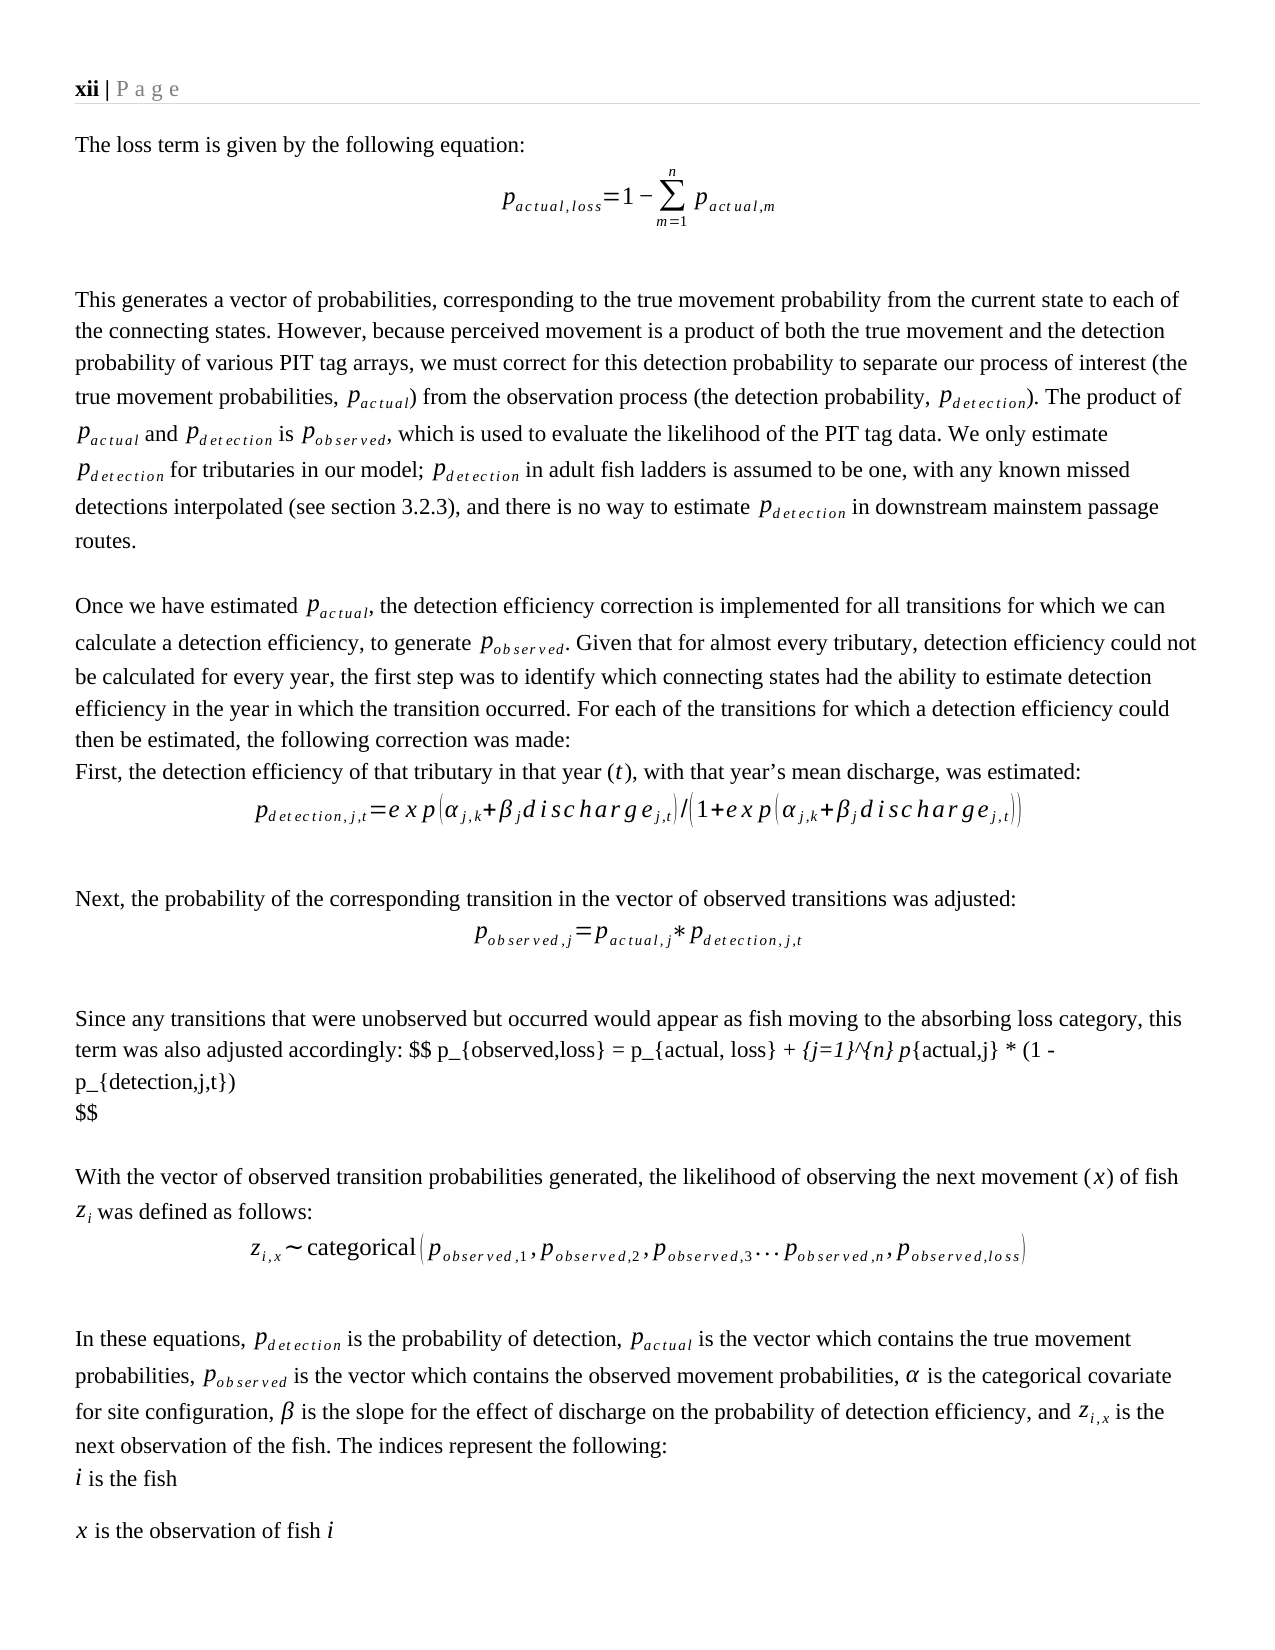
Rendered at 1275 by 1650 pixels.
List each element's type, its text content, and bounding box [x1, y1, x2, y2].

text $$ [75, 1099, 1200, 1126]
text This generates a vector of probabilities, corresponding to the true movement probability from the current state to each of the connecting states. However, because perceived movement is a product of both the true movement and the detection probability of various PIT tag arrays, we must correct for this detection probability to separate our process of interest (the true movement probabilities, ) from the observation process (the detection probability, ). The product of and is , which is used to evaluate the likelihood of the PIT tag data. We only estimate for tributaries in our model; in adult fish ladders is assumed to be one, with any known missed detections interpolated (see section 3.2.3), and there is no way to estimate in downstream mainstem passage routes. [75, 286, 1200, 553]
text Once we have estimated , the detection efficiency correction is implemented for all transitions for which we can calculate a detection efficiency, to generate . Given that for almost every tributary, detection efficiency could not be calculated for every year, the first step was to identify which connecting states had the ability to estimate detection efficiency in the year in which the transition occurred. For each of the transitions for which a detection efficiency could then be estimated, the following correction was made: [75, 590, 1200, 753]
text With the vector of observed transition probabilities generated, the likelihood of observing the next movement () of fish was defined as follows: [75, 1162, 1200, 1227]
text The loss term is given by the following equation: [75, 131, 1200, 157]
text In these equations, is the probability of detection, is the vector which contains the true movement probabilities, is the vector which contains the observed movement probabilities, is the categorical covariate for site configuration, is the slope for the effect of discharge on the probability of detection efficiency, and is the next observation of the fish. The indices represent the following: [75, 1323, 1200, 1459]
text Since any transitions that were unobserved but occurred would appear as fish moving to the absorbing loss category, this term was also adjusted accordingly: $$ p_{observed,loss} = p_{actual, loss} + {j=1}^{n} p{actual,j} * (1 - p_{detection,j,t}) [75, 1004, 1200, 1094]
text Next, the probability of the corresponding transition in the vector of observed transitions was adjusted: [75, 885, 1200, 912]
text First, the detection efficiency of that tributary in that year (), with that year’s mean discharge, was estimated: [75, 758, 1200, 785]
